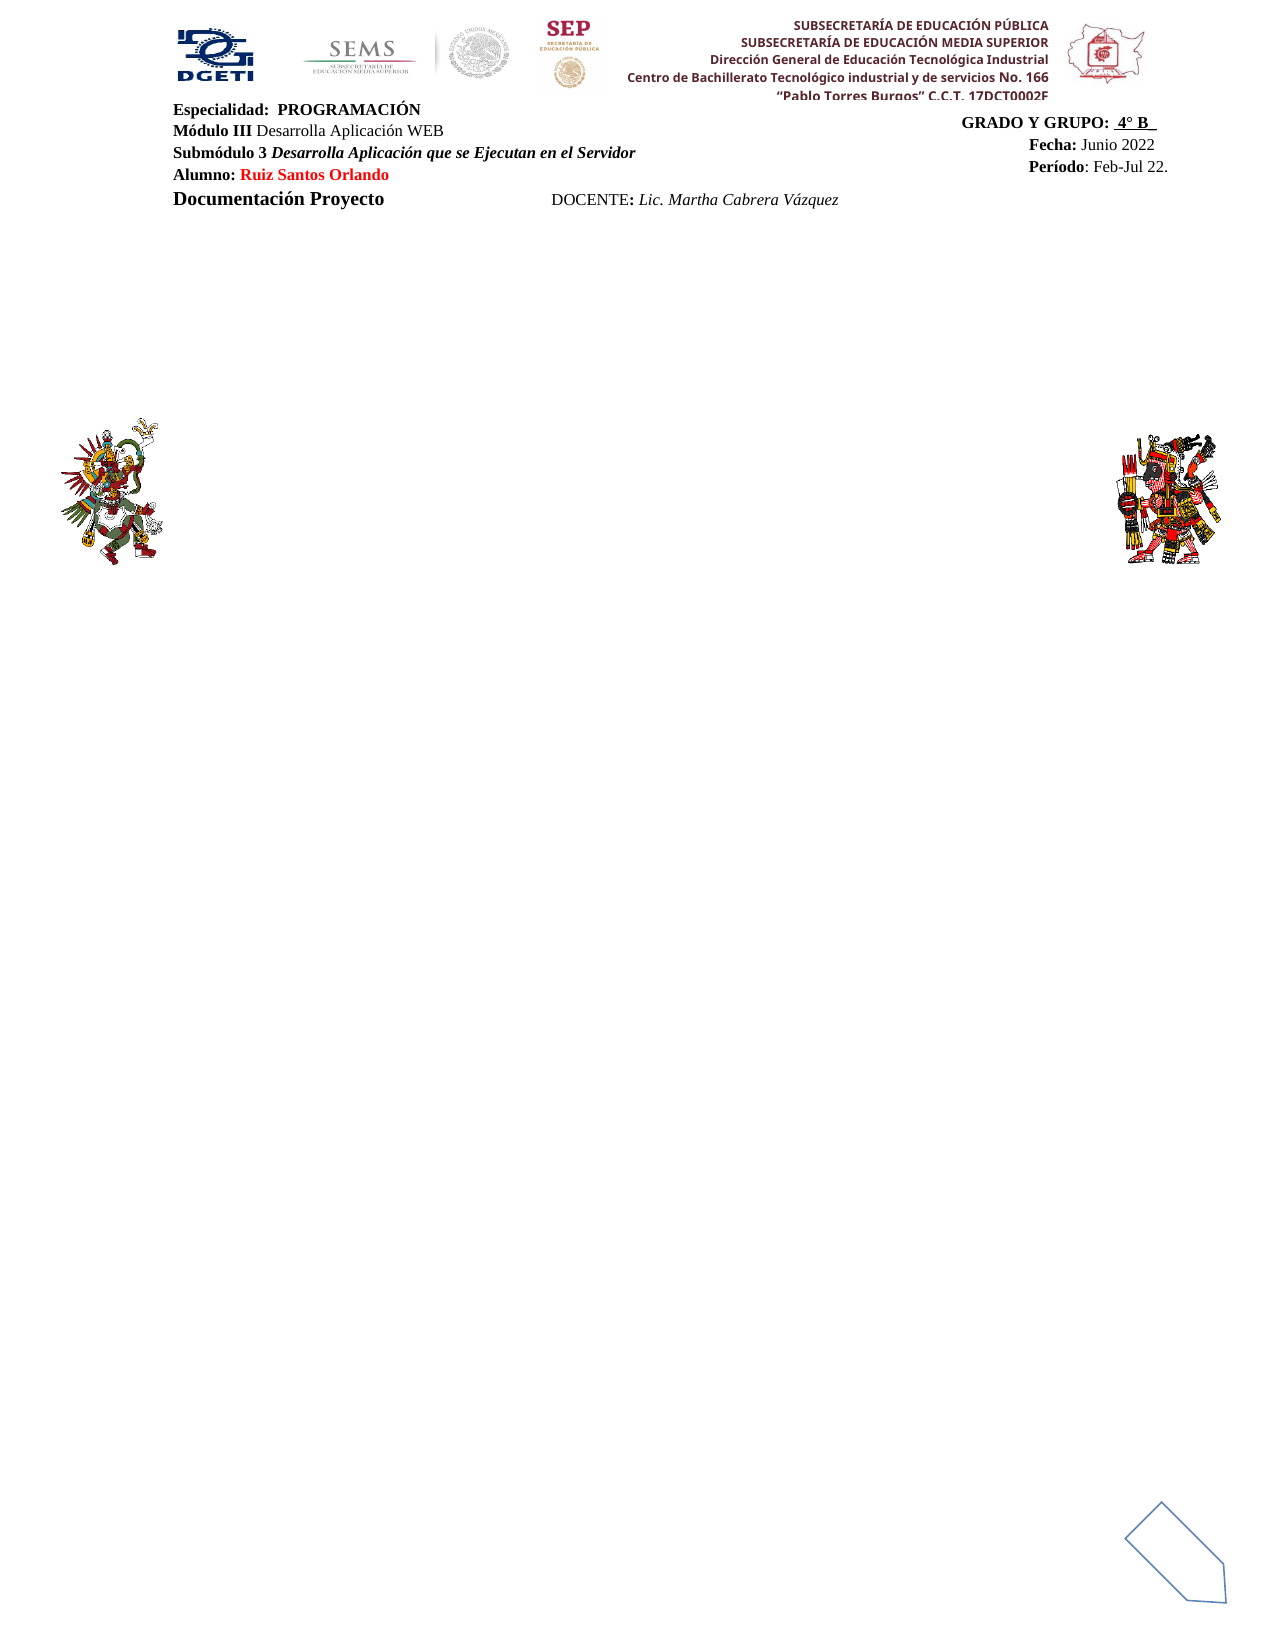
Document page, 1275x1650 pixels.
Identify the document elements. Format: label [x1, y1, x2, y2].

picture [1066, 23, 1146, 87]
picture [177, 28, 254, 81]
picture [61, 418, 163, 565]
picture [1116, 434, 1221, 564]
picture [536, 18, 603, 94]
picture [302, 26, 510, 81]
